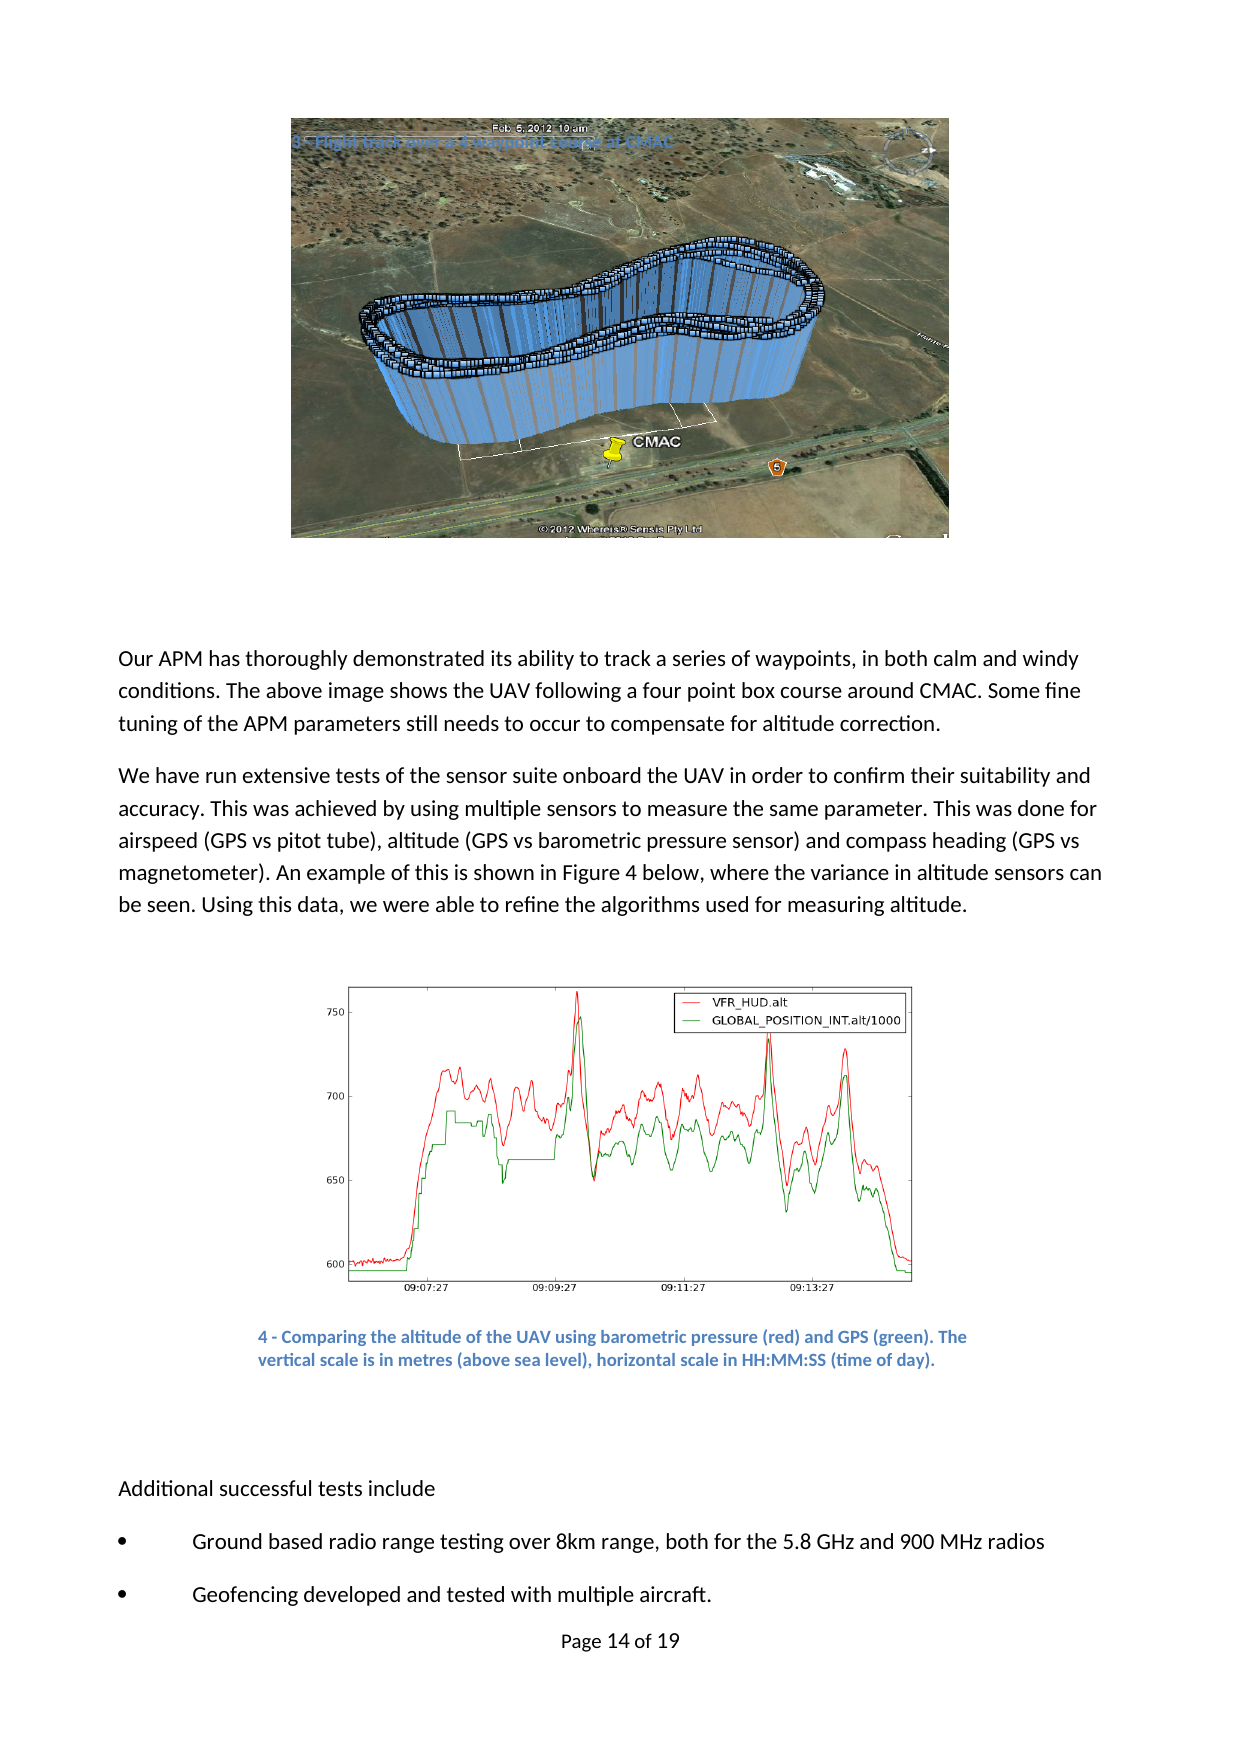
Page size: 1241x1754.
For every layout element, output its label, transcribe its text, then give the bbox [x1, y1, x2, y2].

picture [257, 950, 983, 1317]
list Geofencing developed and tested with multiple aircraft. [118, 1580, 1122, 1608]
text Additional successful tests include [118, 1474, 1122, 1502]
picture [291, 118, 949, 538]
text We have run extensive tests of the sensor suite onboard the UAV in order to confirm their suitability and accuracy. This was achieved by using multiple sensors to measure the same parameter. This was done for airspeed (GPS vs pitot tube), altitude (GPS vs barometric pressure sensor) and compass heading (GPS vs magnetometer). An example of this is shown in Figure 4 below, where the variance in altitude sensors can be seen. Using this data, we were able to refine the algorithms used for measuring altitude. [118, 762, 1122, 918]
list Ground based radio range testing over 8km range, both for the 5.8 GHz and 900 MHz radios [118, 1527, 1122, 1555]
text Our APM has thoroughly demonstrated its ability to track a series of waypoints, in both calm and windy conditions. The above image shows the UAV following a four point box course around CMAC. Some fine tuning of the APM parameters still needs to occur to compensate for altitude correction. [118, 644, 1122, 737]
